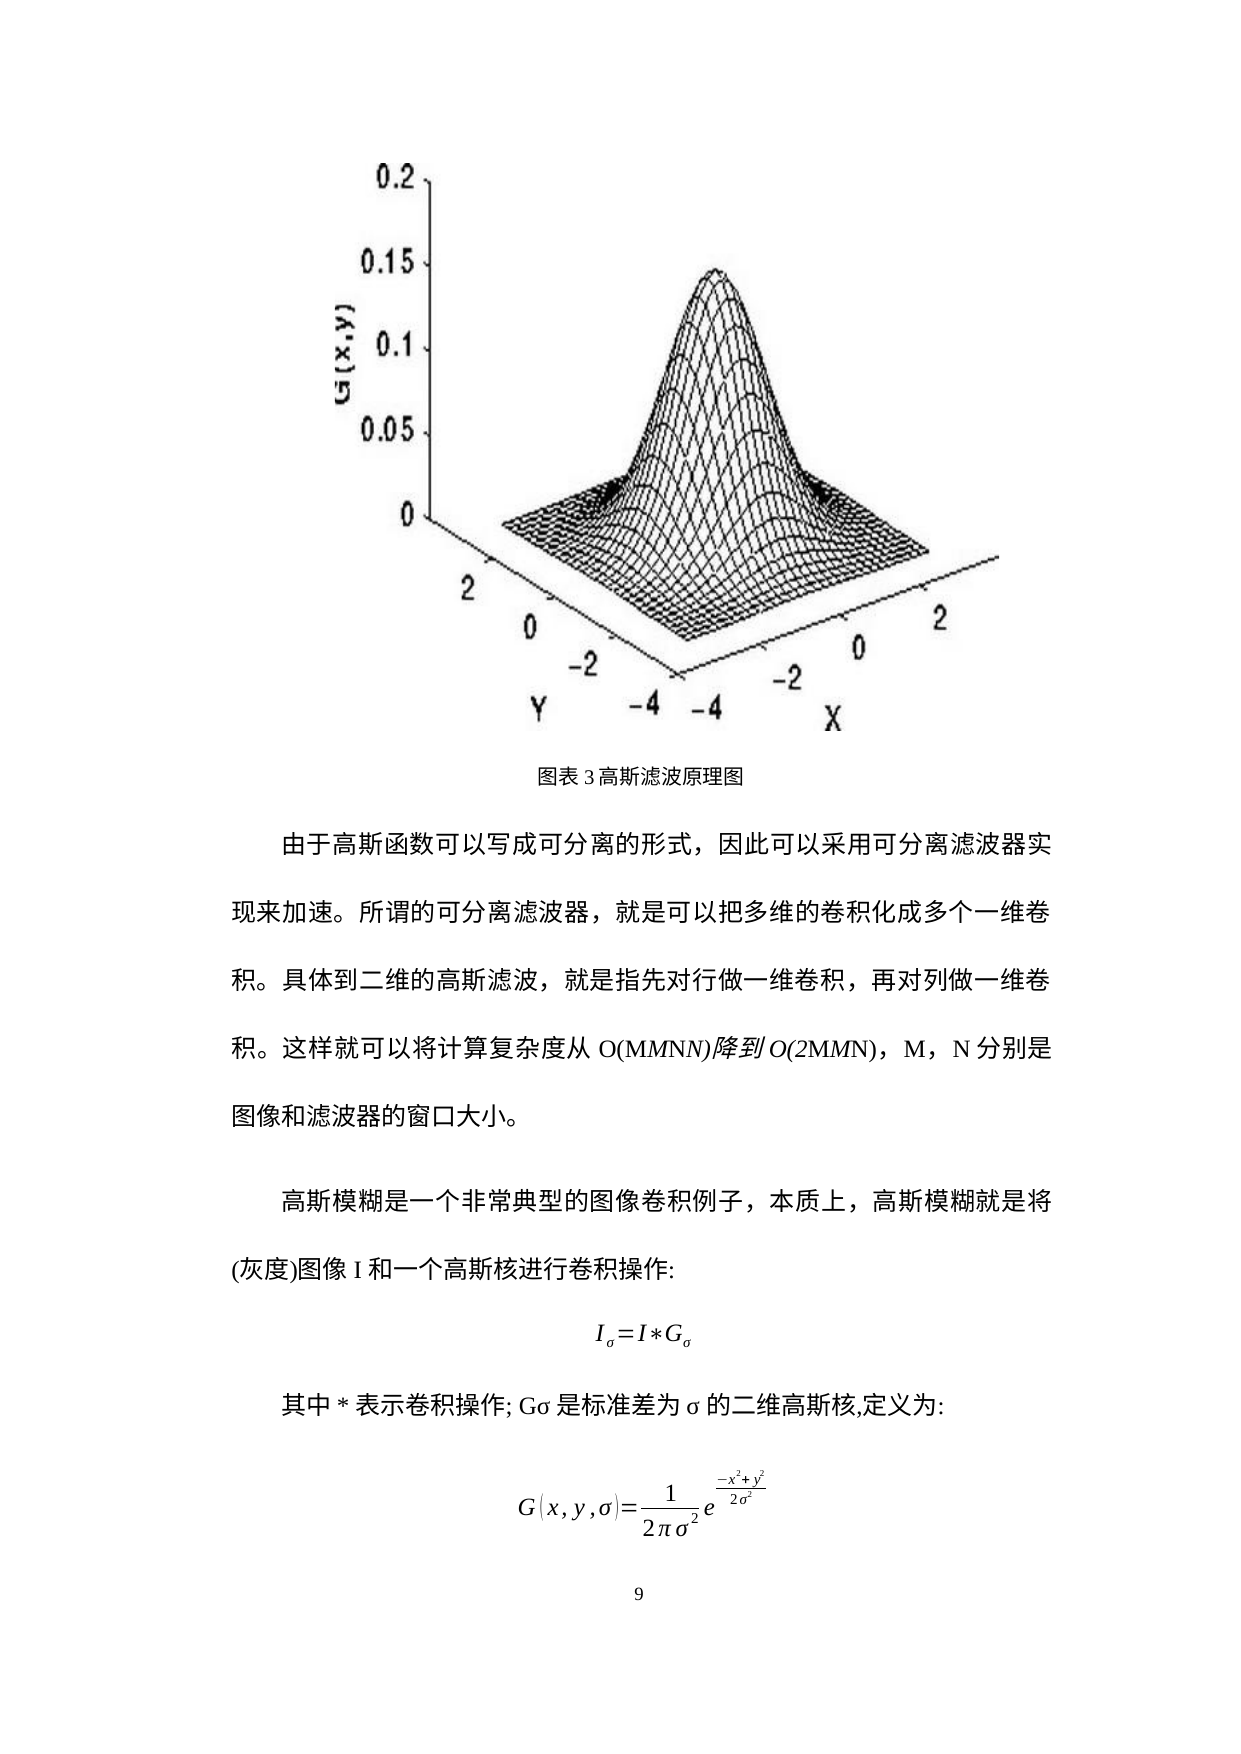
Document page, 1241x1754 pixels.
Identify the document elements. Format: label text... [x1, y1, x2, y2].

list 高斯模糊是一个非常典型的图像卷积例子，本质上，高斯模糊就是将(灰度)图像 I 和一个高斯核进行卷积操作: [231, 1166, 1053, 1301]
text 图表 3高斯滤波原理图 [187, 758, 1053, 792]
list 由于高斯函数可以写成可分离的形式，因此可以采用可分离滤波器实现来加速。所谓的可分离滤波器，就是可以把多维的卷积化成多个一维卷积。具体到二维的高斯滤波，就是指先对行做一维卷积，再对列做一维卷积。这样就可以将计算复杂度从O(MMNN)降到O(2MMN)，M，N分别是图像和滤波器的窗口大小。 [231, 809, 1053, 1149]
list 其中 * 表示卷积操作; Gσ 是标准差为σ 的二维高斯核,定义为: [231, 1369, 1053, 1437]
picture [334, 163, 1000, 731]
